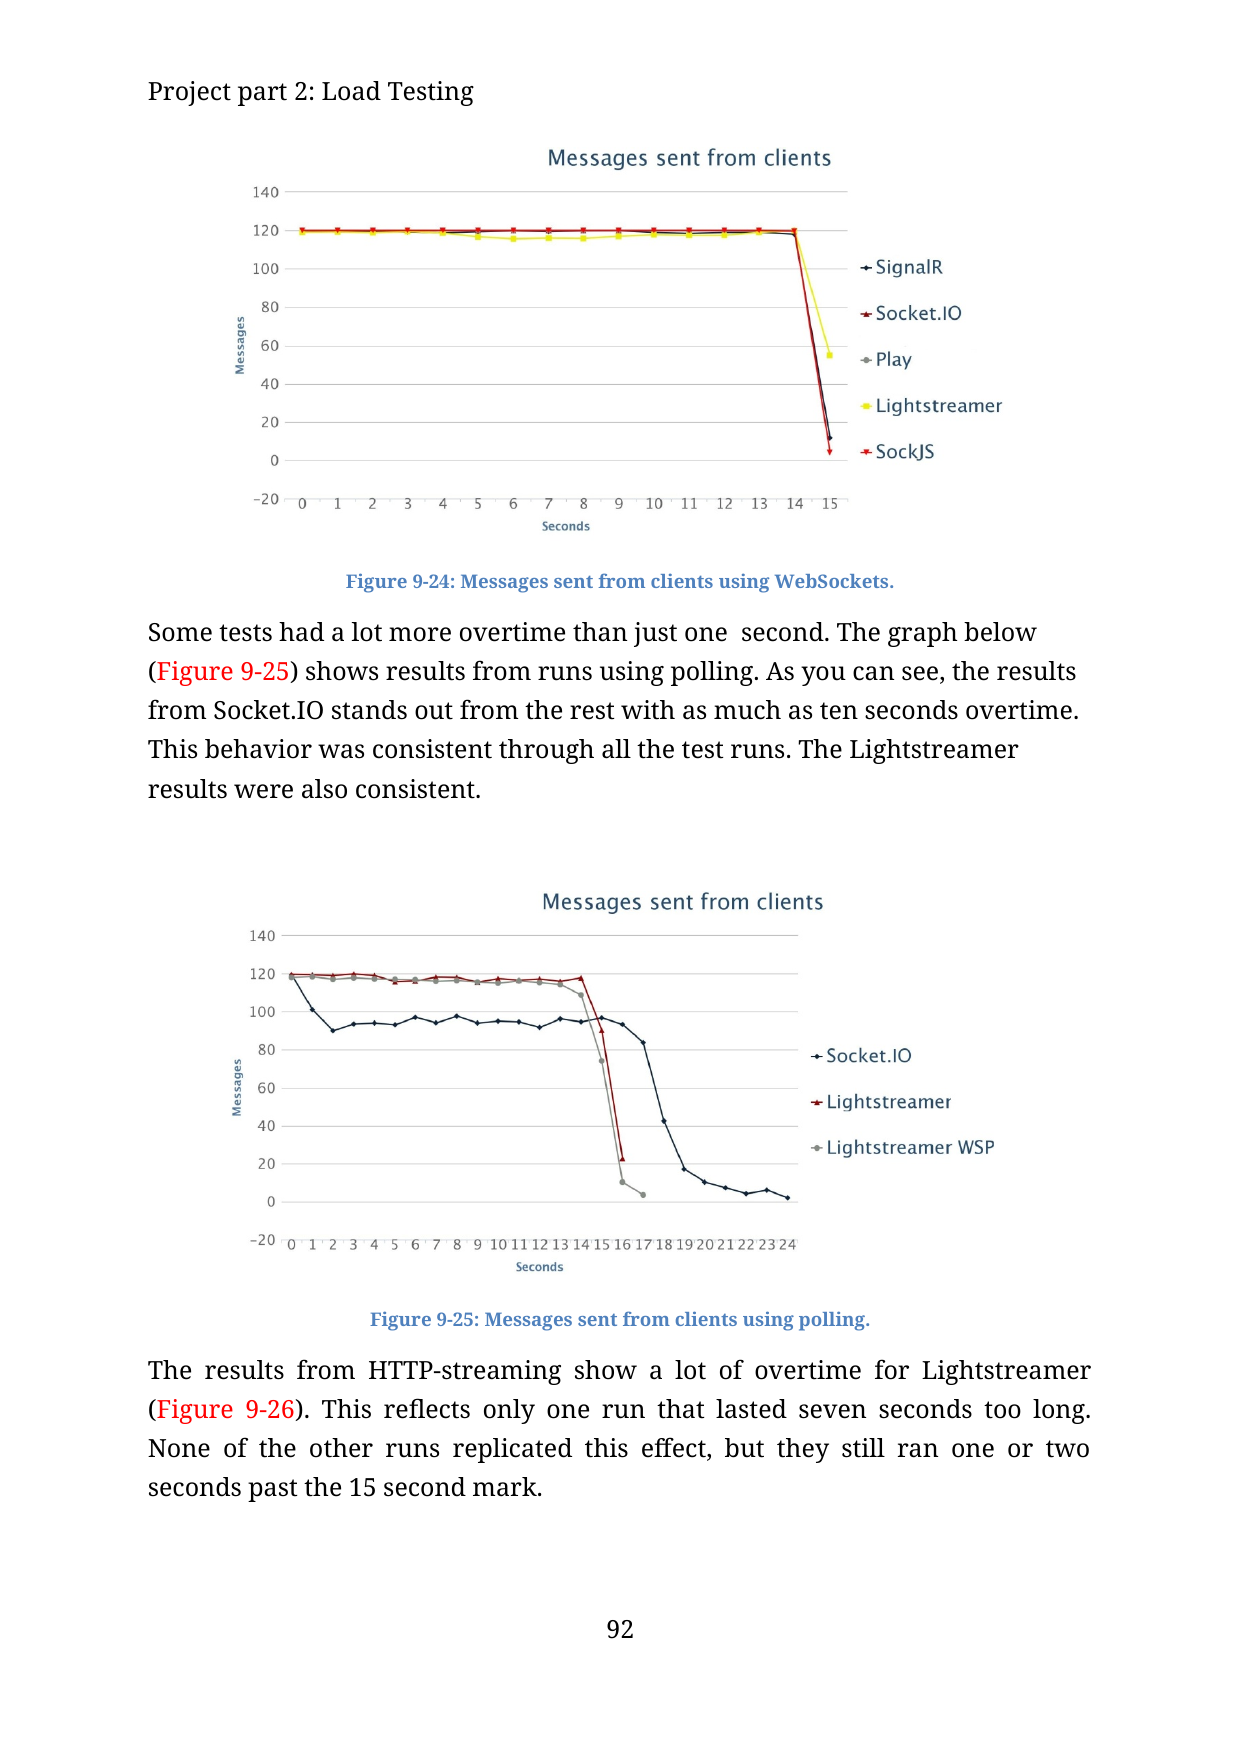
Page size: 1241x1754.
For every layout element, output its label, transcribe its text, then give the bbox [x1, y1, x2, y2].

picture [222, 147, 1018, 543]
picture [219, 891, 1021, 1280]
